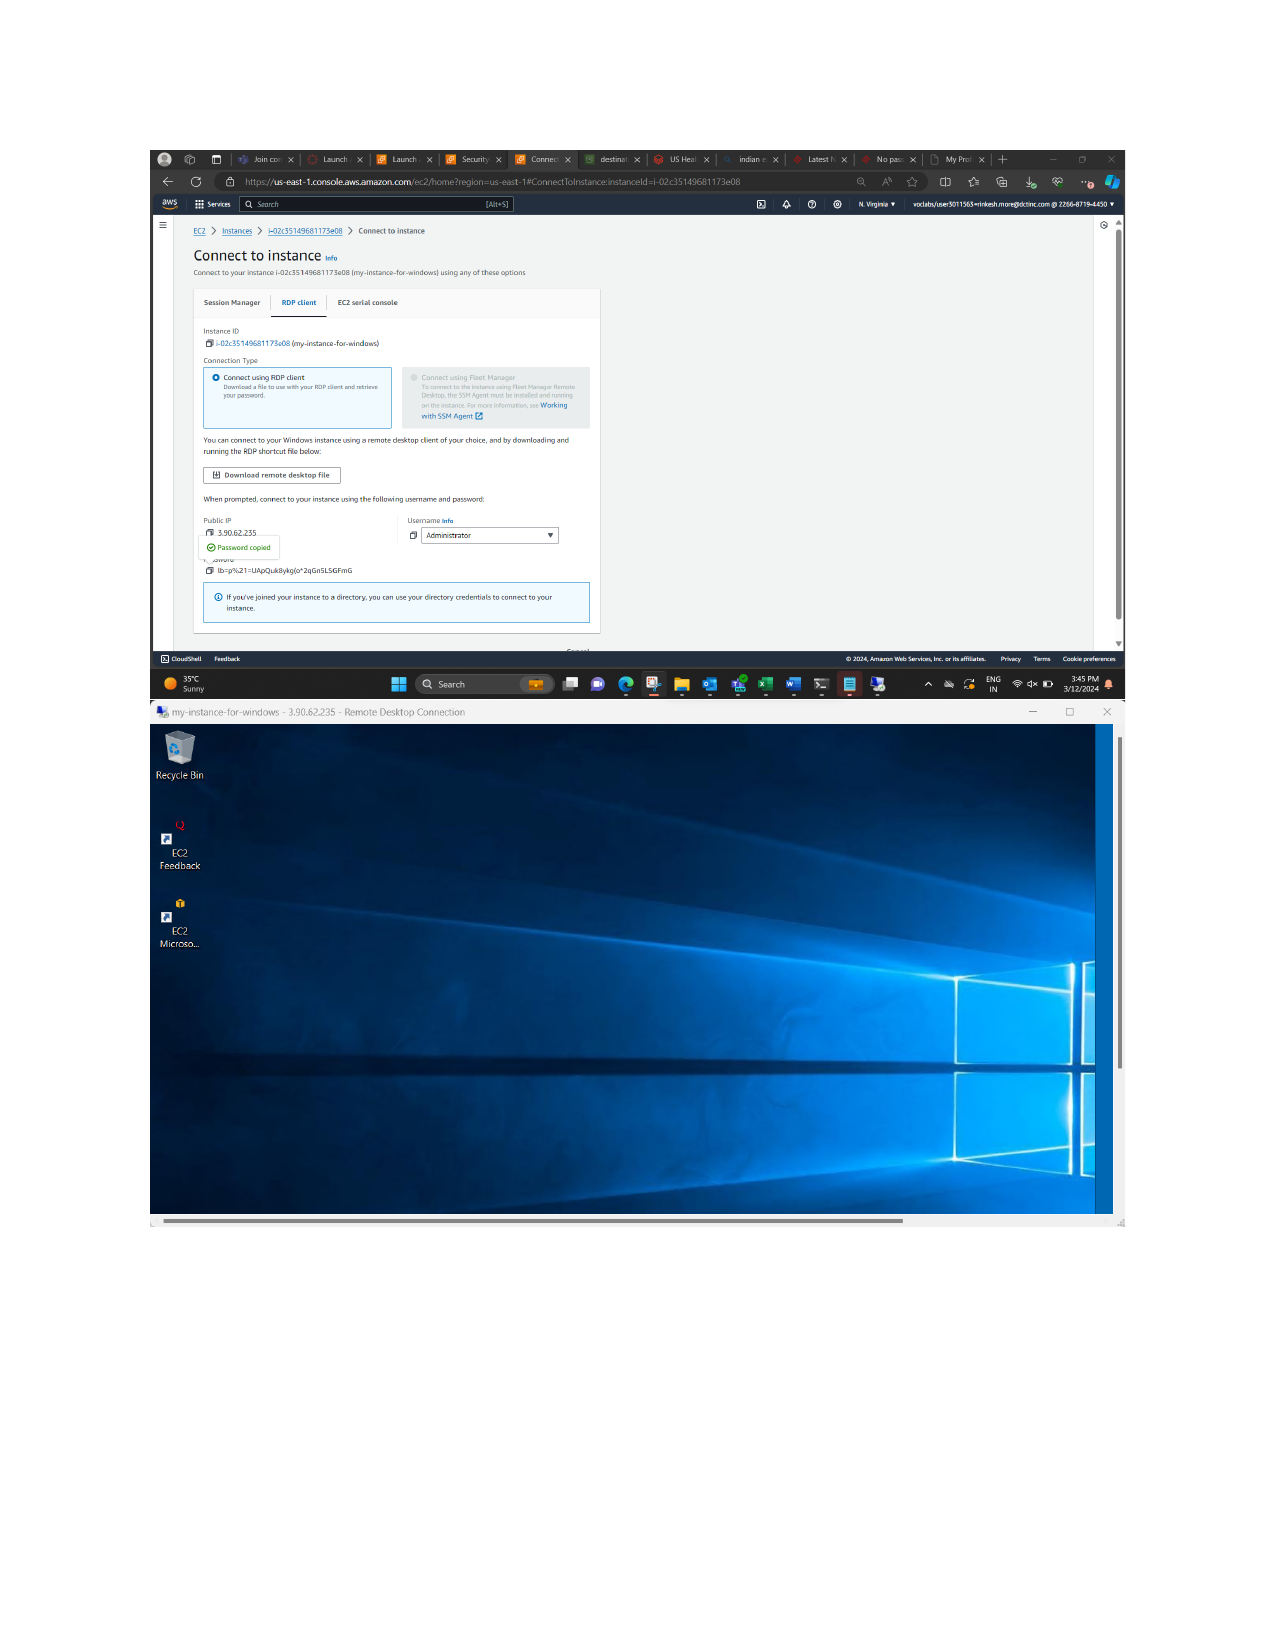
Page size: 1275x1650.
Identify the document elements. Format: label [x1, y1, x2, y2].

picture [150, 150, 1125, 699]
picture [150, 700, 1125, 1227]
